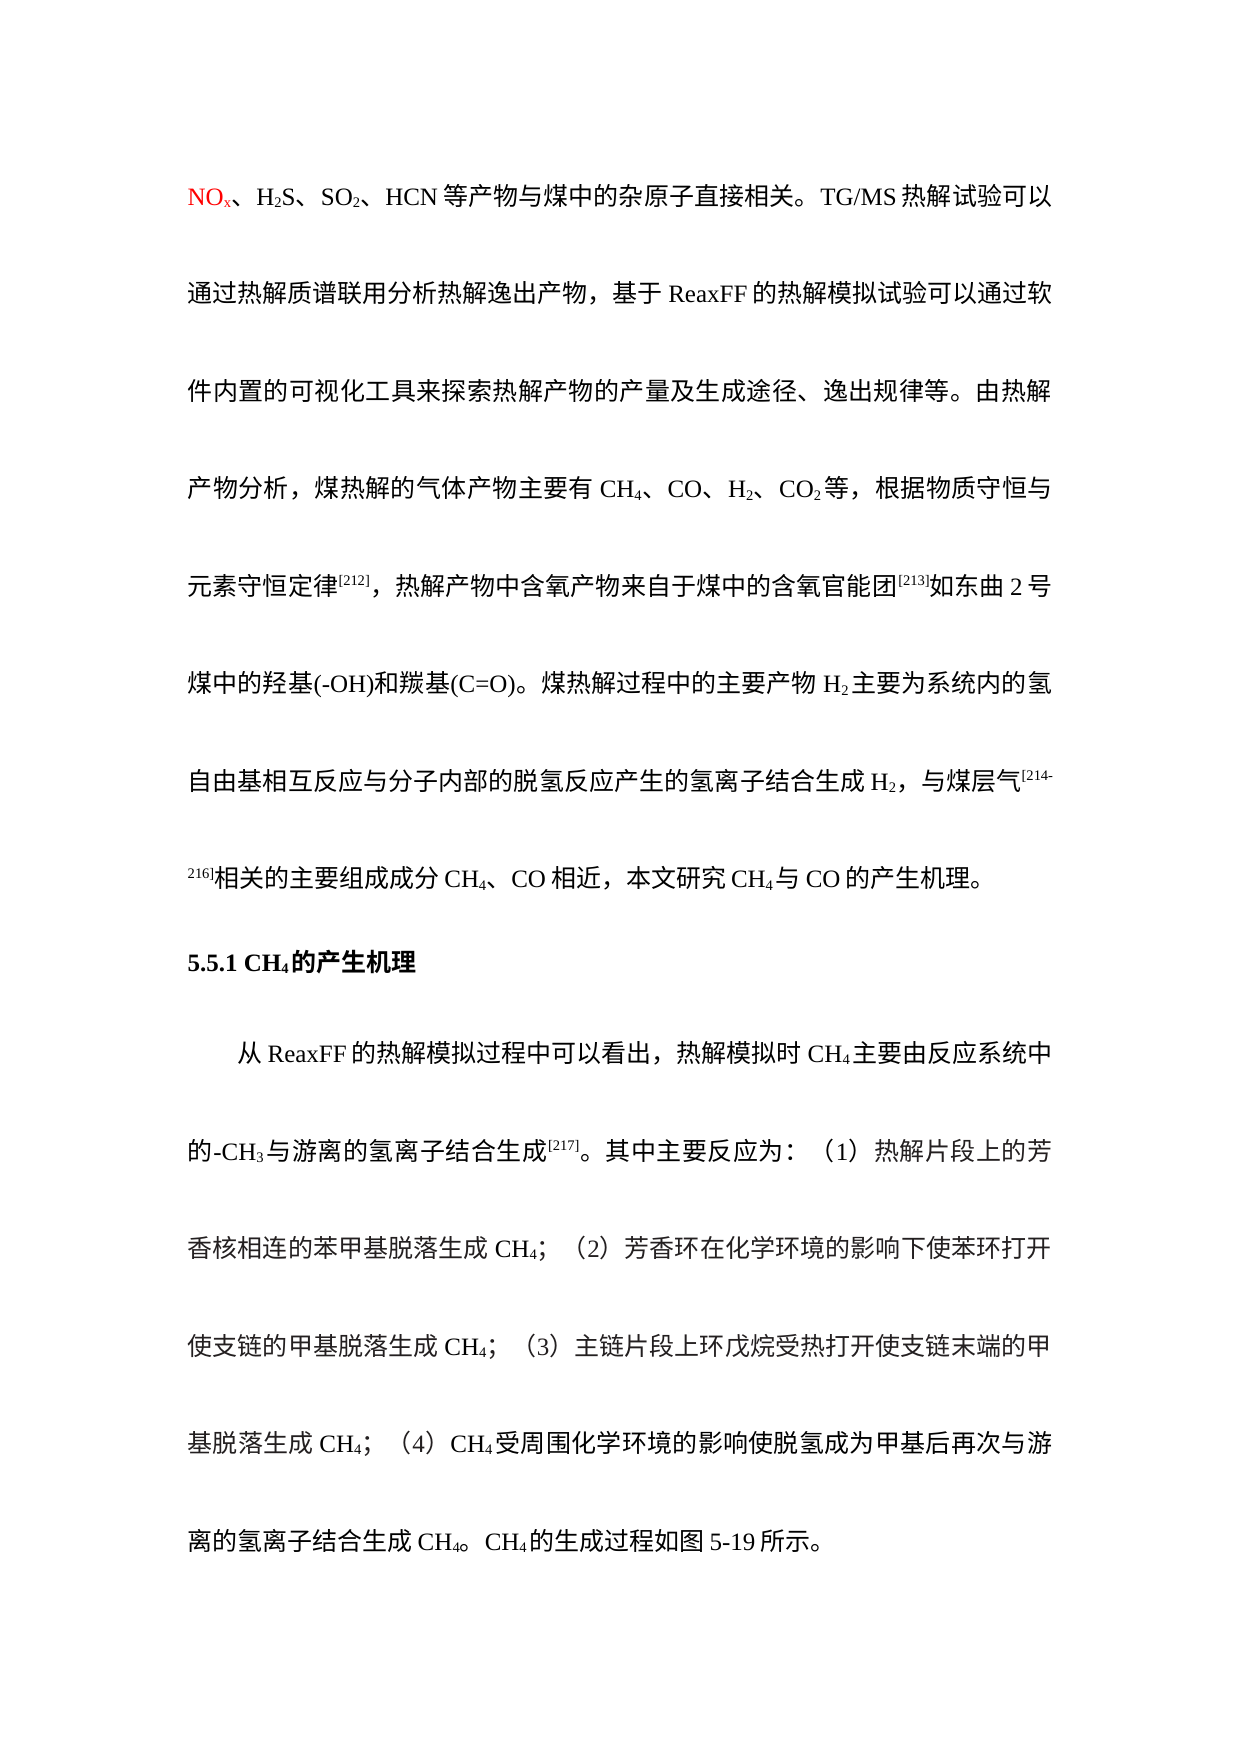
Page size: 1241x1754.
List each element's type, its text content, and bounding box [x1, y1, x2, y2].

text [187, 162, 1053, 909]
text 5.5.1 CH4的产生机理 [187, 928, 1053, 993]
text 从ReaxFF的热解模拟过程中可以看出，热解模拟时CH4主要由反应系统中的-CH3与游离的氢离子结合生成[217]。其中主要反应为：（1）热解片段上的芳香核相连的苯甲基脱落生成CH4；（2）芳香环在化学环境的影响下使苯环打开使支链的甲基脱落生成CH4；（3）主链片段上环戊烷受热打开使支链末端的甲基脱落生成CH4；（4）CH4受周围化学环境的影响使脱氢成为甲基后再次与游离的氢离子结合生成CH4。CH4的生成过程如图5-19所示。 [187, 1019, 1053, 1572]
